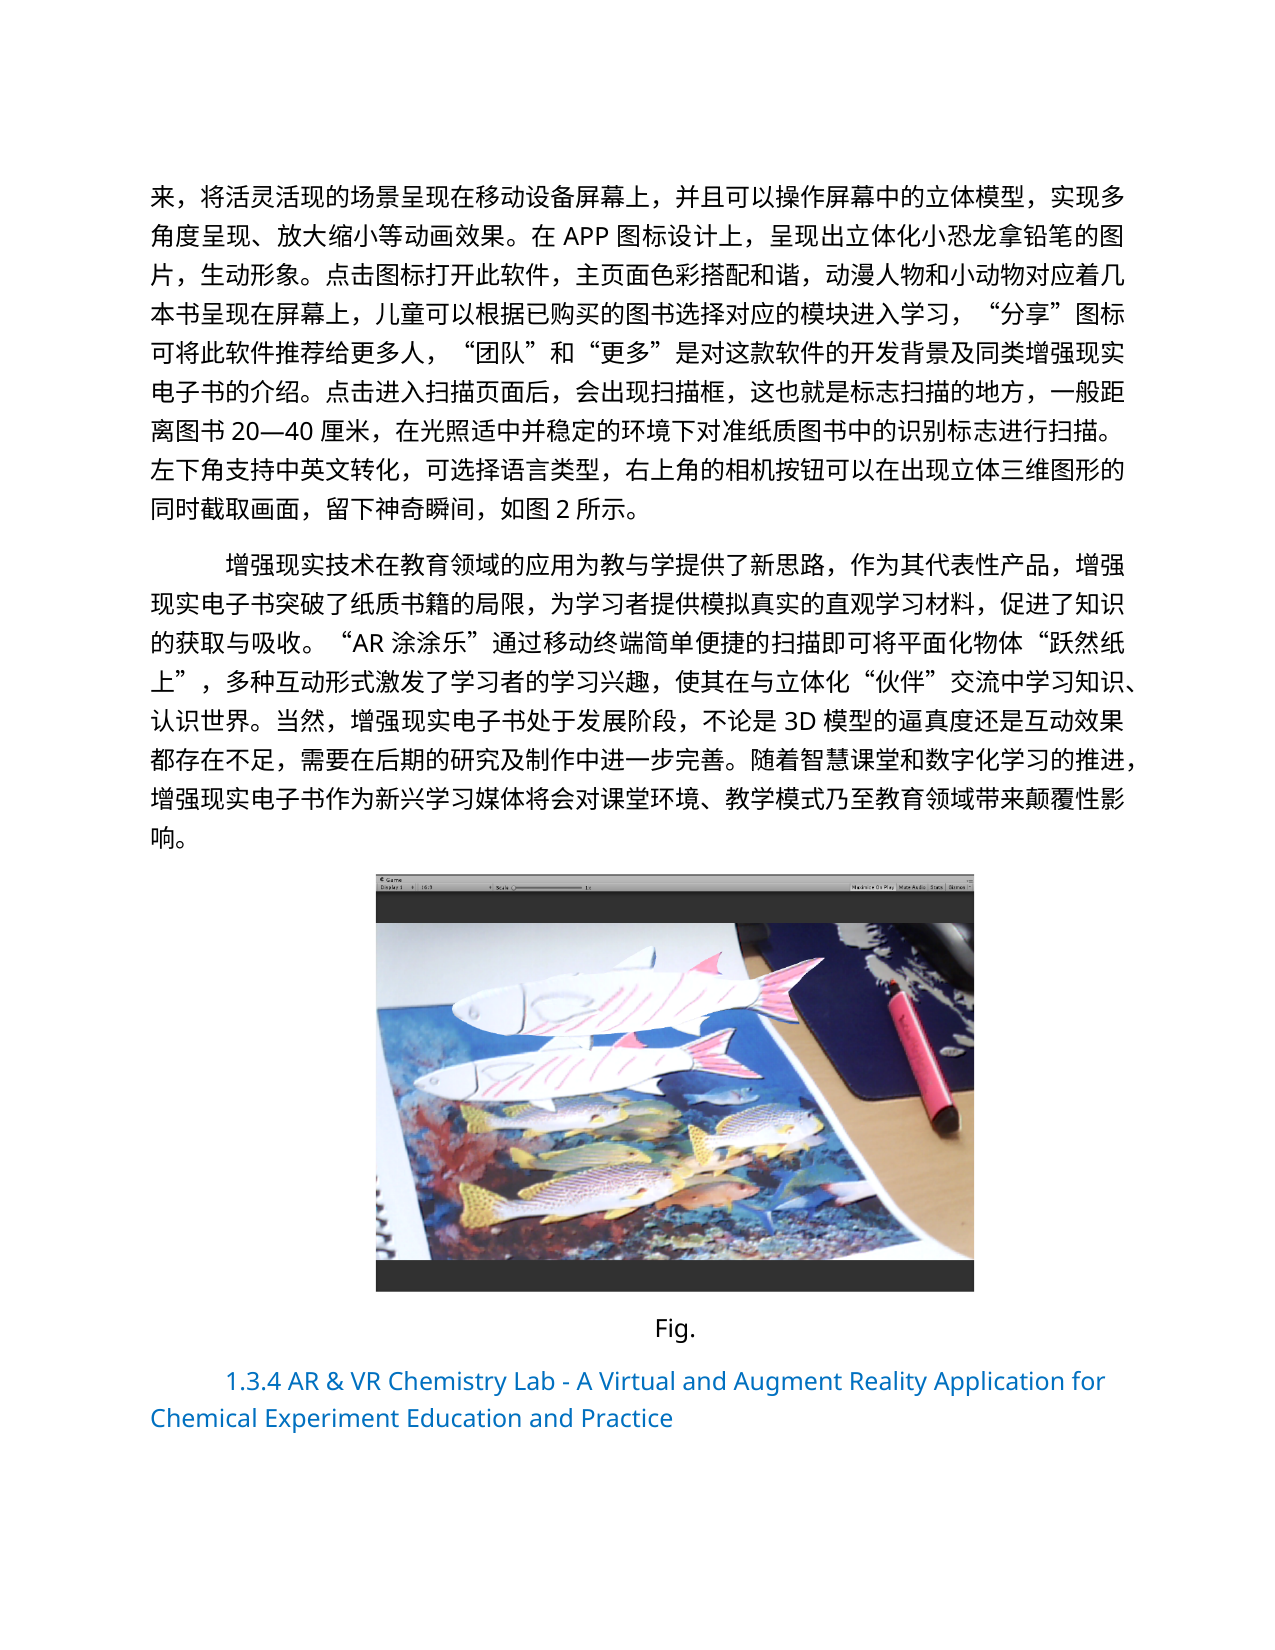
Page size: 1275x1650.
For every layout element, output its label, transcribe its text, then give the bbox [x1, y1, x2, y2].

text Fig. [150, 1310, 1125, 1344]
text 1.3.4 AR & VR Chemistry Lab - A Virtual and Augment Reality Application for Chemical Experiment Education and Practice [150, 1364, 1125, 1434]
picture [375, 874, 975, 1292]
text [150, 177, 1125, 526]
text 增强现实技术在教育领域的应用为教与学提供了新思路，作为其代表性产品，增强现实电子书突破了纸质书籍的局限，为学习者提供模拟真实的直观学习材料，促进了知识的获取与吸收。“AR 涂涂乐”通过移动终端简单便捷的扫描即可将平面化物体“跃然纸上”，多种互动形式激发了学习者的学习兴趣，使其在与立体化“伙伴”交流中学习知识、认识世界。当然，增强现实电子书处于发展阶段，不论是 3D 模型的逼真度还是互动效果都存在不足，需要在后期的研究及制作中进一步完善。随着智慧课堂和数字化学习的推进，增强现实电子书作为新兴学习媒体将会对课堂环境、教学模式乃至教育领域带来颠覆性影响。 [150, 545, 1125, 855]
